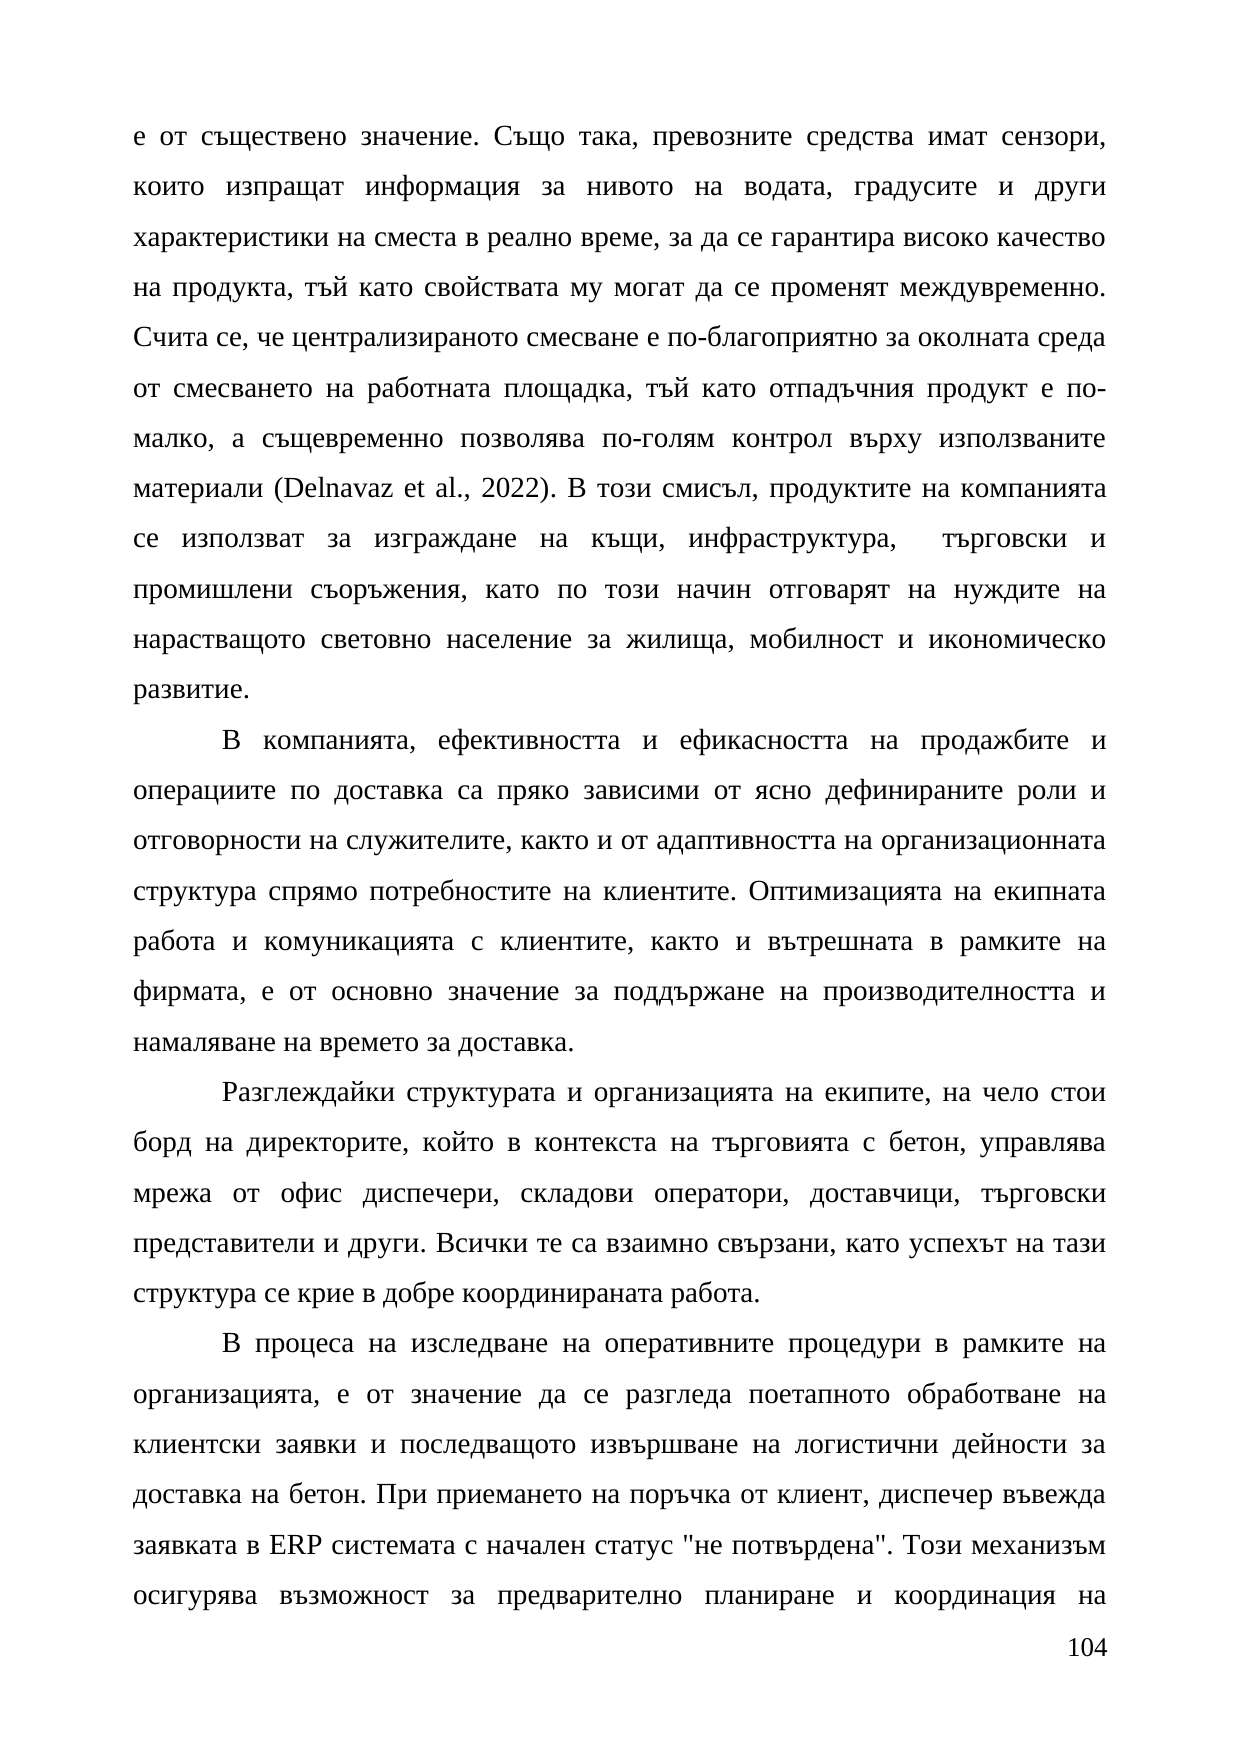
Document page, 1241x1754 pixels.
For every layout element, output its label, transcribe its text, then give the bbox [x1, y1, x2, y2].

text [133, 1326, 1107, 1611]
text В компанията, ефективността и ефикасността на продажбите и операциите по доставка са пряко зависими от ясно дефинираните роли и отговорности на служителите, както и от адаптивността на организационната структура спрямо потребностите на клиентите. Оптимизацията на екипната работа и комуникацията с клиентите, както и вътрешната в рамките на фирмата, е от основно значение за поддържане на производителността и намаляване на времето за доставка. [133, 722, 1107, 1057]
text Разглеждайки структурата и организацията на екипите, на чело стои борд на директорите, който в контекста на търговията с бетон, управлява мрежа от офис диспечери, складови оператори, доставчици, търговски представители и други. Всички те са взаимно свързани, като успехът на тази структура се крие в добре координираната работа. [133, 1074, 1107, 1309]
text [133, 118, 1107, 705]
